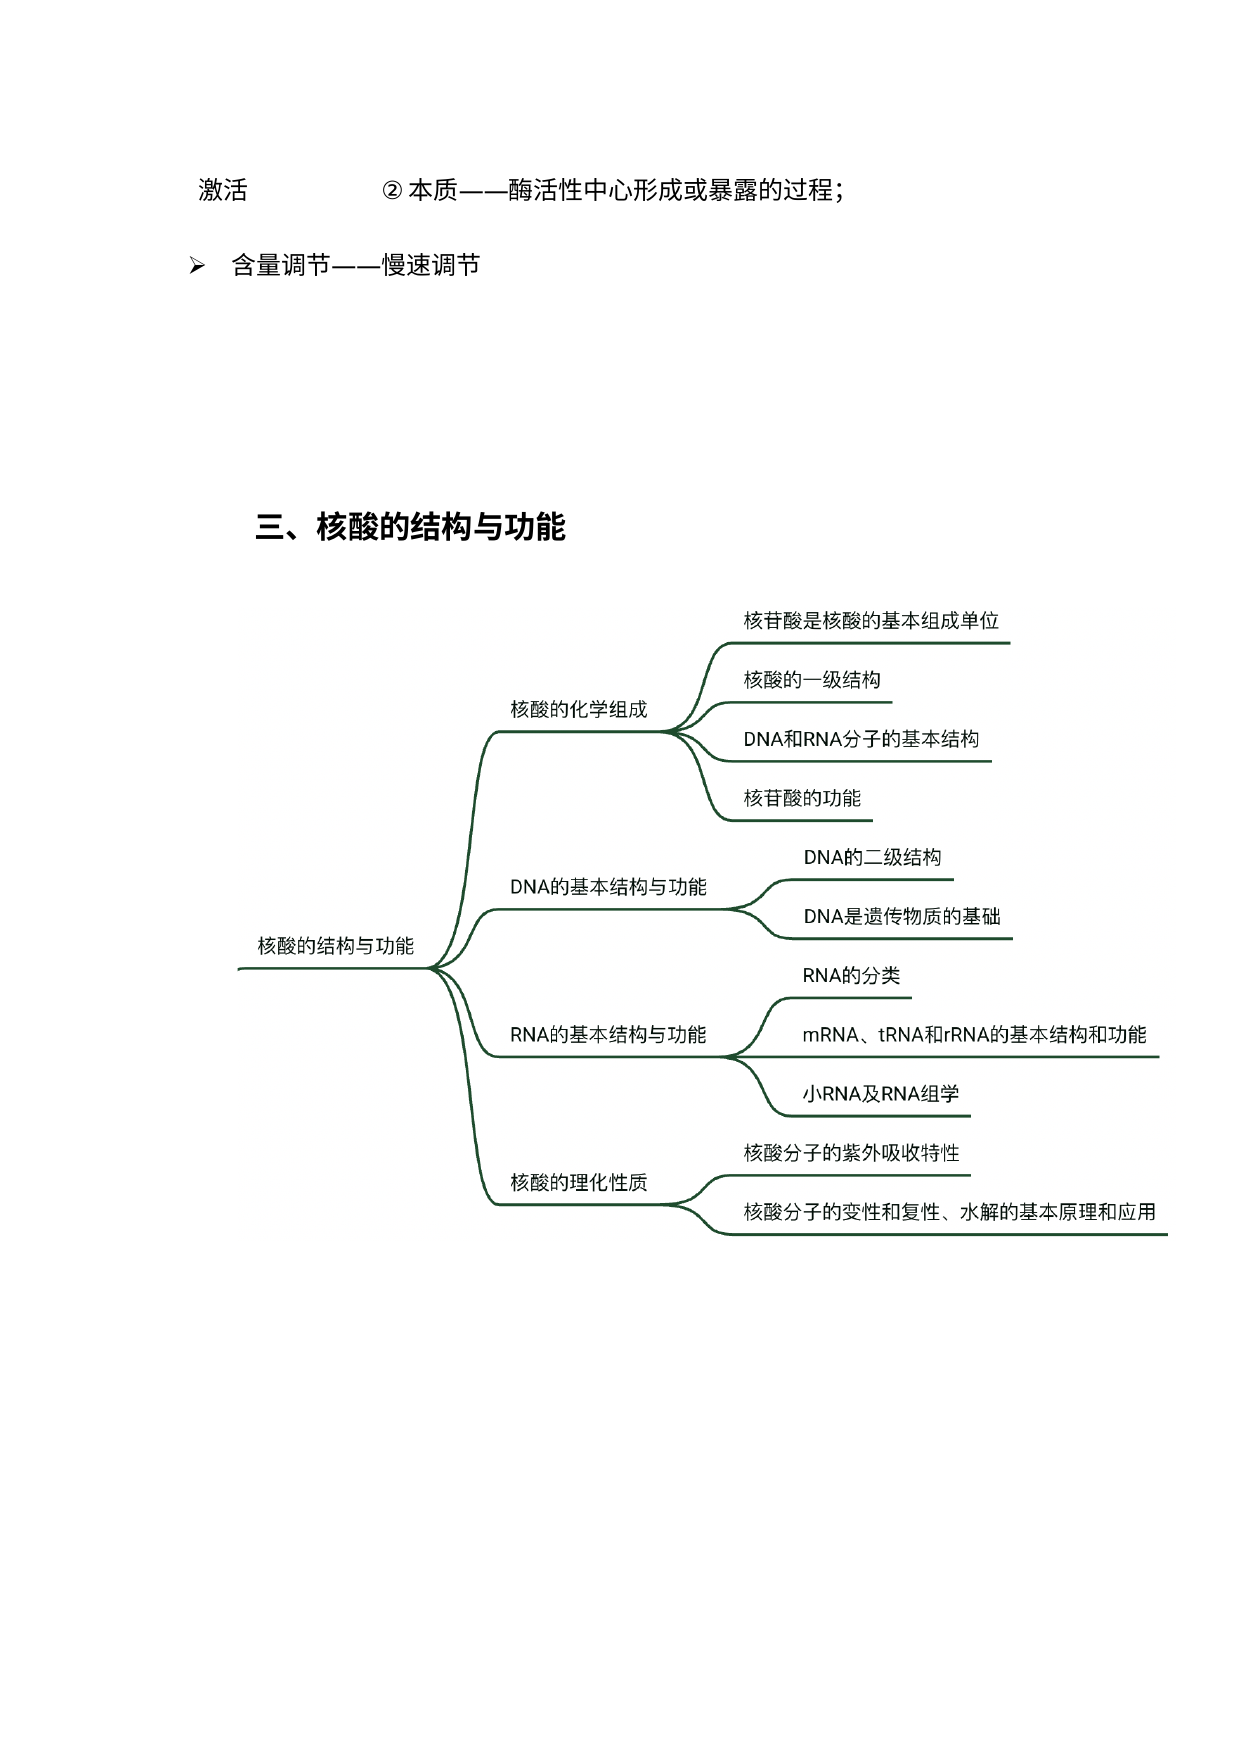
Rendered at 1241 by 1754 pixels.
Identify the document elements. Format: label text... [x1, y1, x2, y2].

picture [237, 607, 1176, 1241]
list 含量调节——慢速调节 [187, 231, 1053, 299]
subtitle 三、核酸的结构与功能 [187, 491, 1053, 559]
table_cell 酶原激活 [188, 156, 320, 231]
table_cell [320, 156, 1052, 231]
